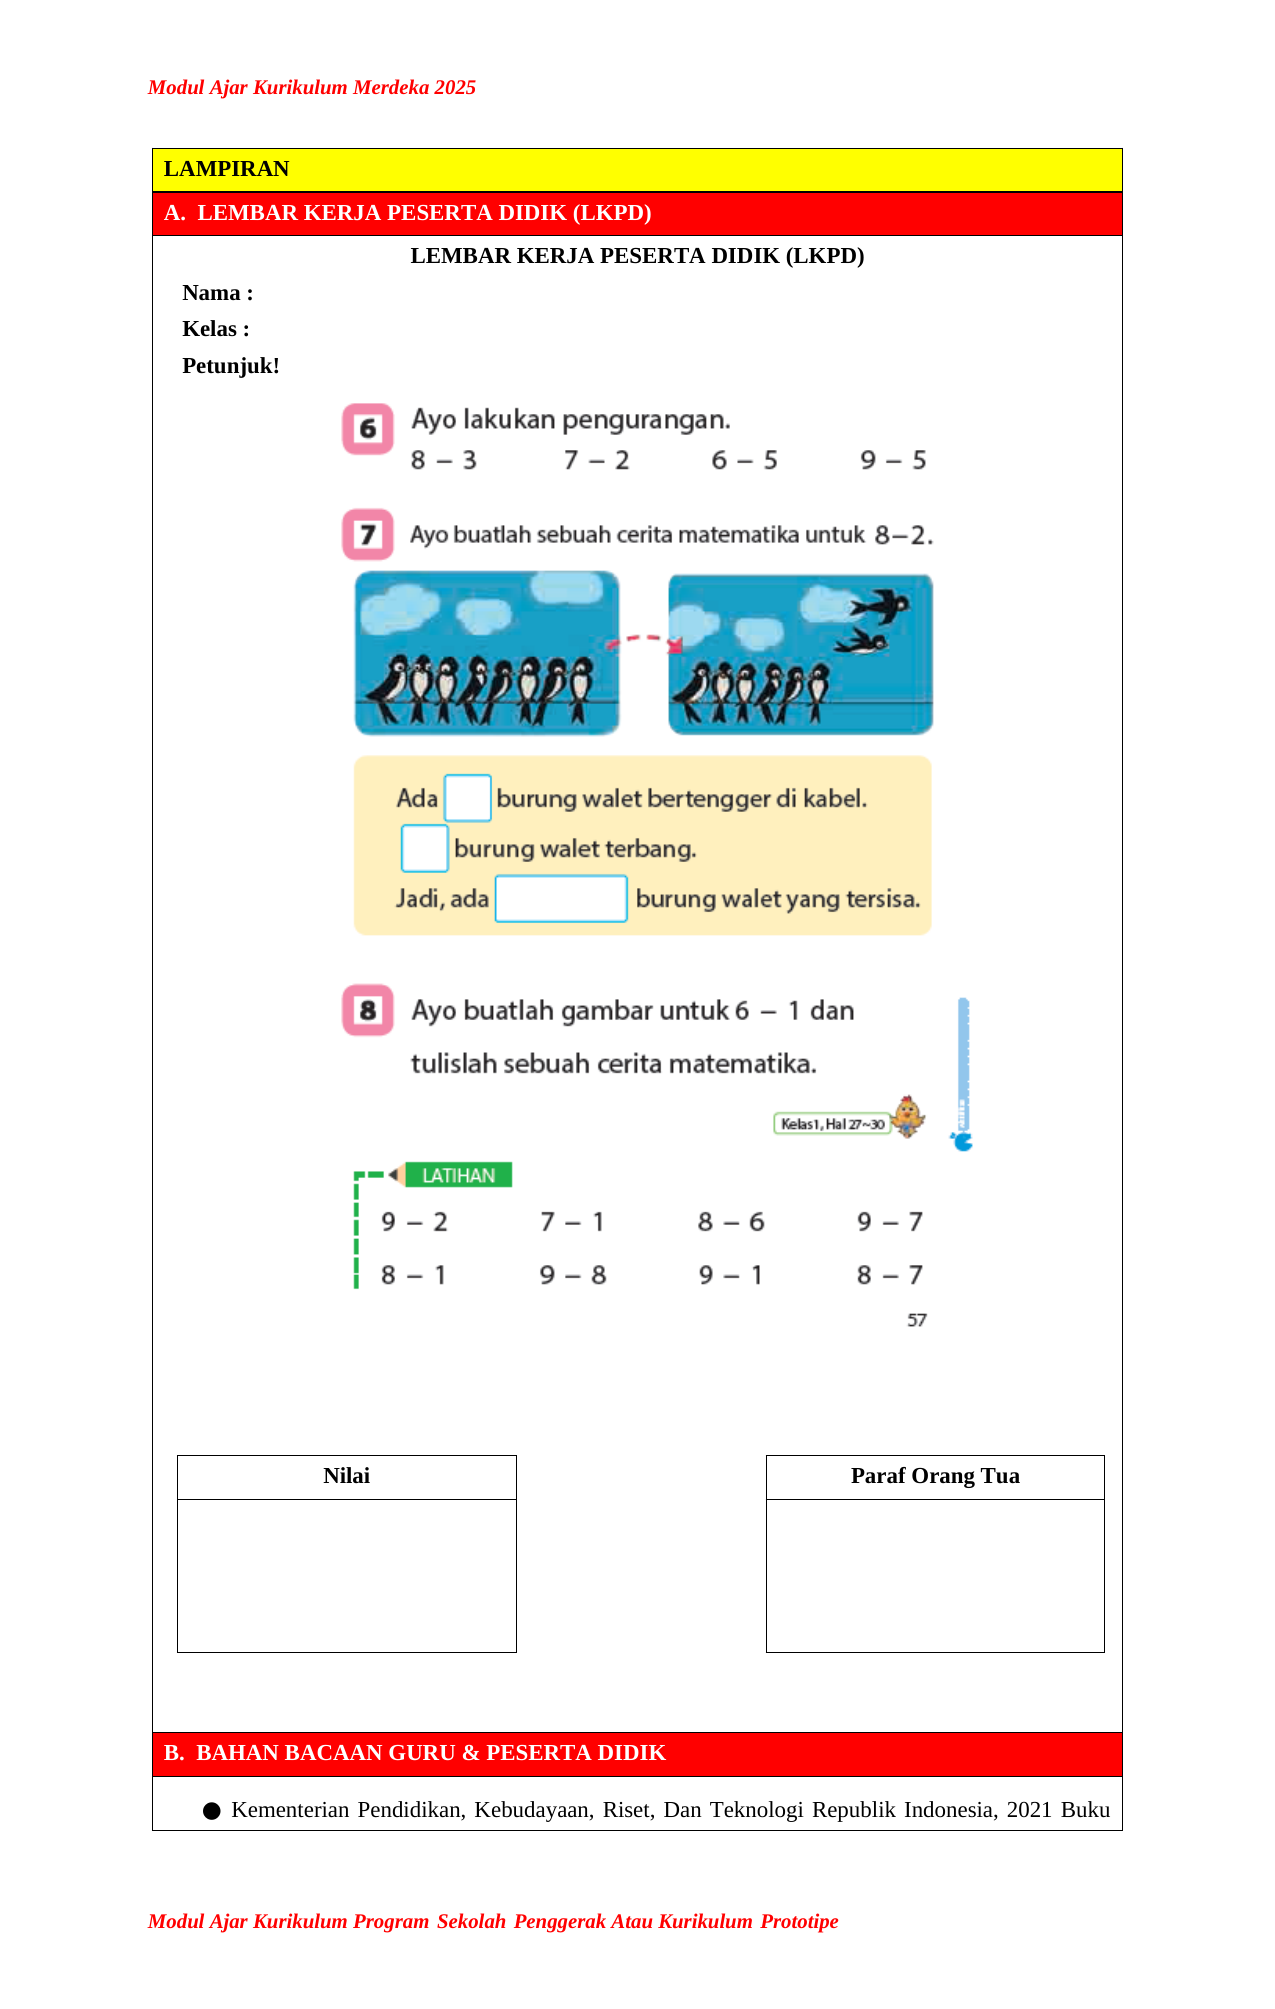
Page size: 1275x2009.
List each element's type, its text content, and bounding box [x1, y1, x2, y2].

table_cell LAMPIRAN [153, 149, 1122, 191]
table_cell B. BAHAN BACAAN GURU & PESERTA DIDIK [153, 1733, 1122, 1776]
table_cell LEMBAR KERJA PESERTA DIDIK (LKPD) Nama : Kelas : Petunjuk! [153, 236, 1122, 1732]
picture [312, 388, 982, 1336]
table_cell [153, 1777, 1122, 1830]
table_cell A. LEMBAR KERJA PESERTA DIDIK (LKPD) [153, 193, 1122, 235]
